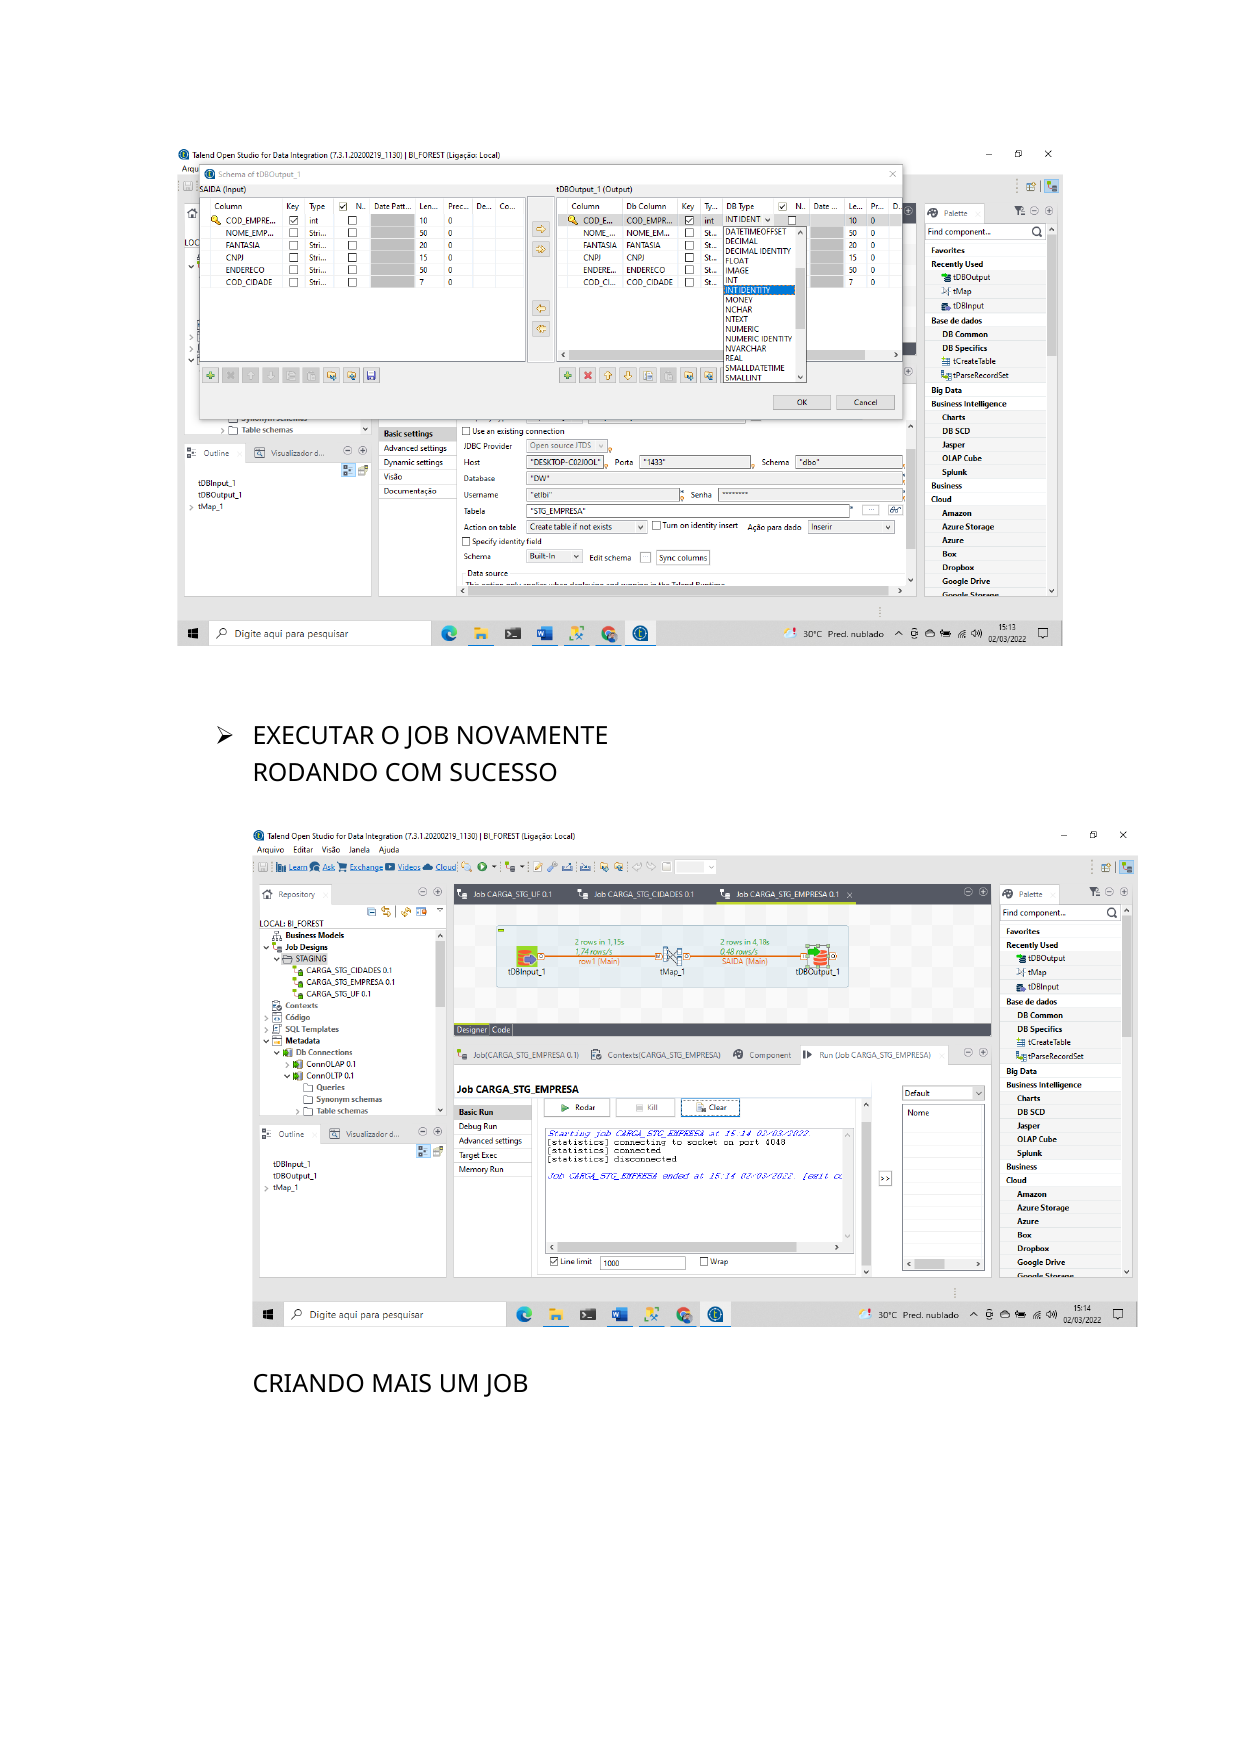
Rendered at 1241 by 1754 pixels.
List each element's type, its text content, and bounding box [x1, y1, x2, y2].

list RODANDO COM SUCESSO [252, 755, 1063, 789]
list EXECUTAR O JOB NOVAMENTE [215, 718, 1063, 752]
picture [177, 147, 1063, 646]
list CRIANDO MAIS UM JOB [252, 1365, 1063, 1399]
picture [252, 828, 1138, 1327]
